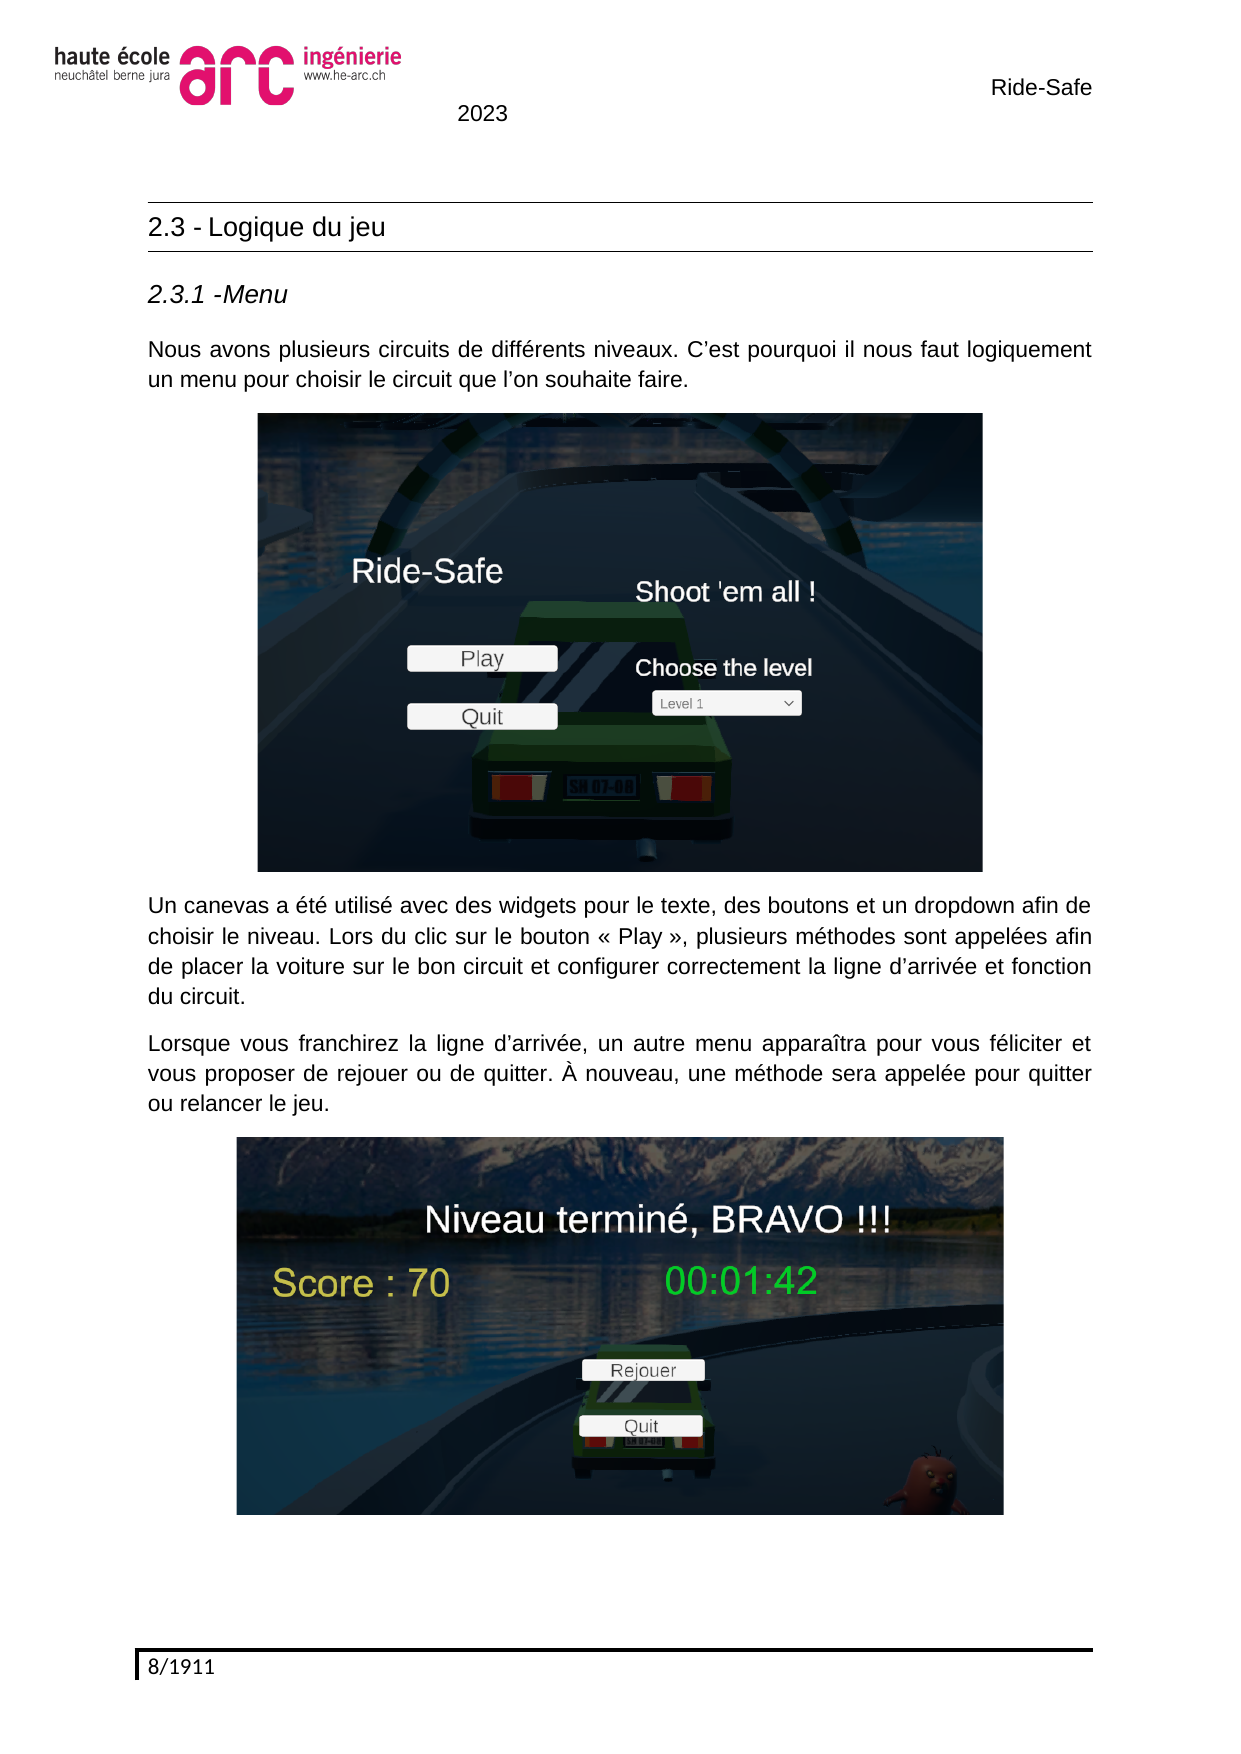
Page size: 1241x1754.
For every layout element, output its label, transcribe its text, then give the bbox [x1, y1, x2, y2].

picture [49, 42, 406, 105]
text Lorsque vous franchirez la ligne d’arrivée, un autre menu apparaîtra pour vous féliciter et vous proposer de rejouer ou de quitter. À nouveau, une méthode sera appelée pour quitter ou relancer le jeu. [148, 1030, 1093, 1117]
picture [236, 1137, 1004, 1515]
text Menu [148, 279, 1093, 309]
text Un canevas a été utilisé avec des widgets pour le texte, des boutons et un dropdown afin de choisir le niveau. Lors du clic sur le bouton « Play », plusieurs méthodes sont appelées afin de placer la voiture sur le bon circuit et configurer correctement la ligne d’arrivée et fonction du circuit. [148, 892, 1093, 1009]
picture [257, 413, 983, 872]
text Logique du jeu [148, 203, 1093, 251]
text Nous avons plusieurs circuits de différents niveaux. C’est pourquoi il nous faut logiquement un menu pour choisir le circuit que l’on souhaite faire. [148, 336, 1093, 393]
